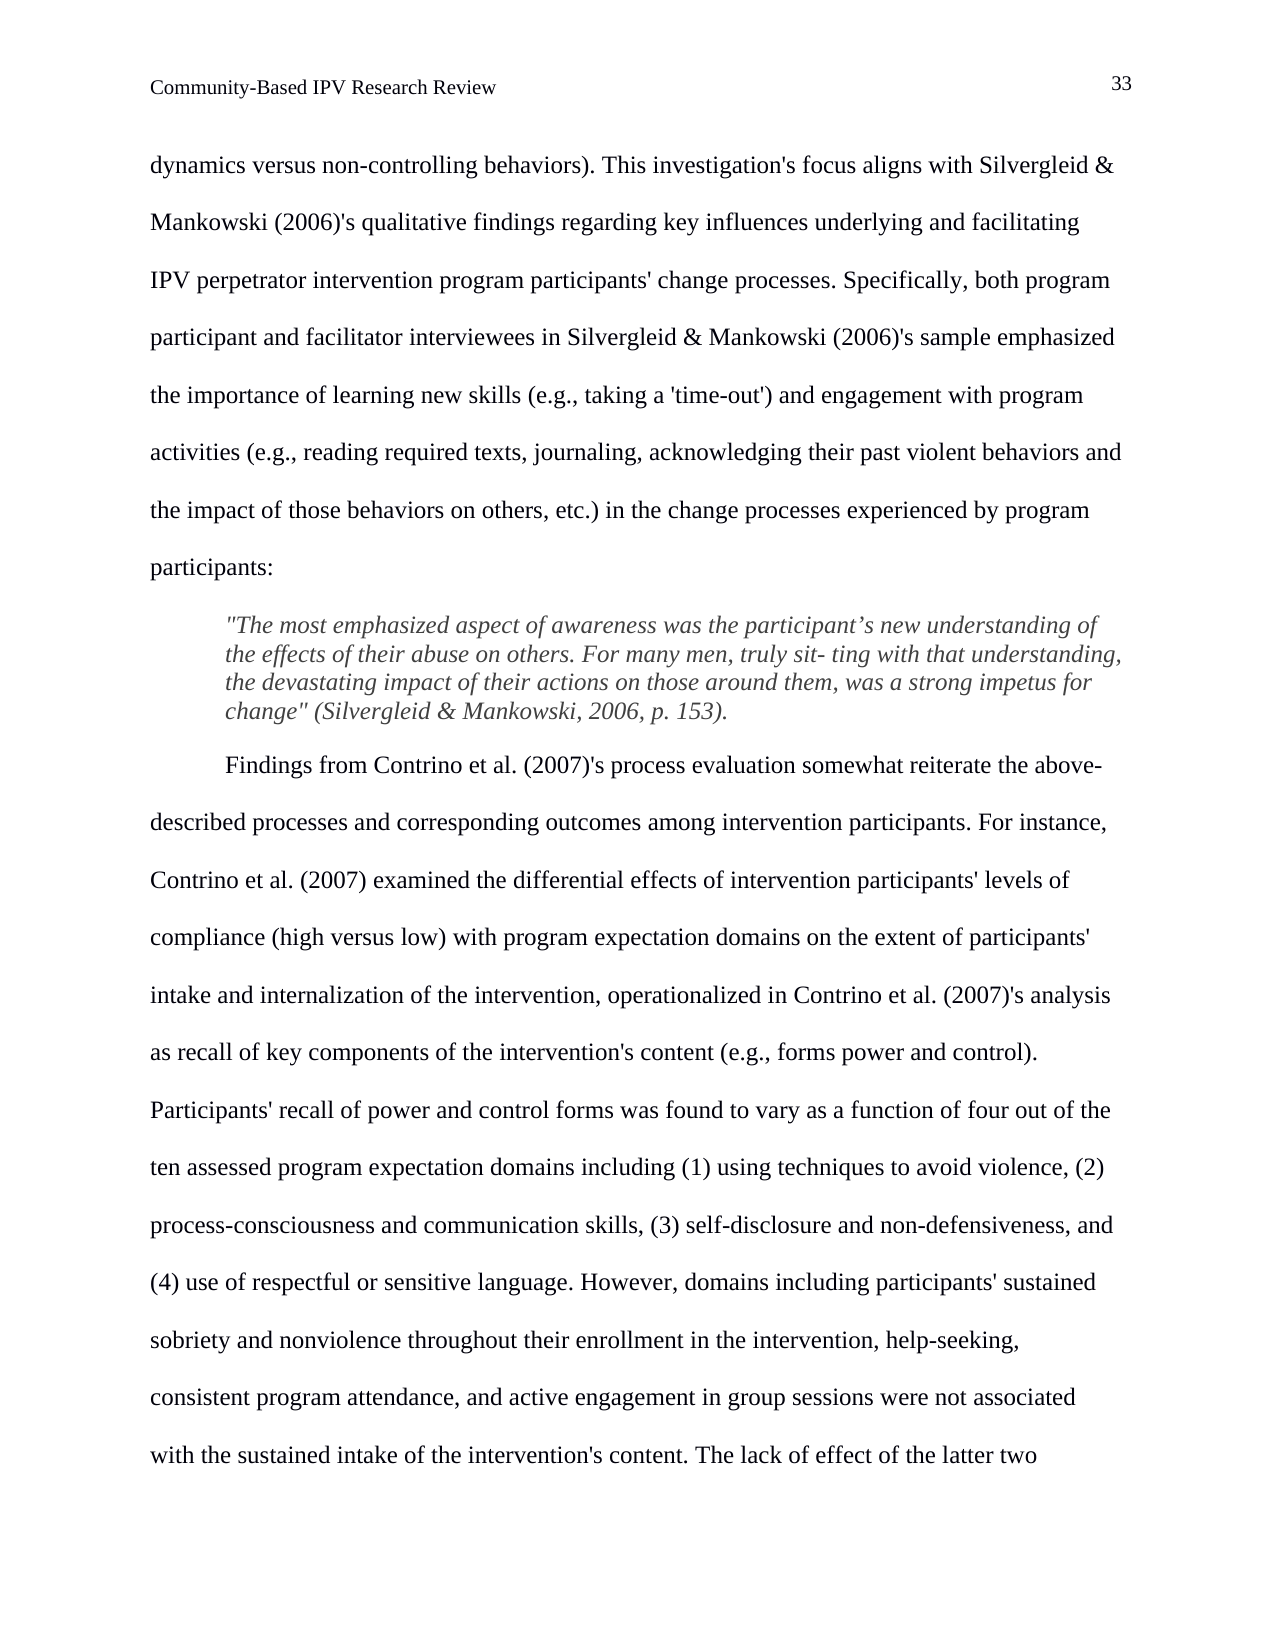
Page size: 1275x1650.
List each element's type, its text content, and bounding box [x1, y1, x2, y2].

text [150, 150, 1125, 581]
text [150, 750, 1125, 1469]
text "The most emphasized aspect of awareness was the participant’s new understanding of the effects of their abuse on others. For many men, truly sit- ting with that understanding, the devastating impact of their actions on those around them, was a strong impetus for change" (Silvergleid & Mankowski, 2006, p. 153). [225, 610, 1125, 725]
